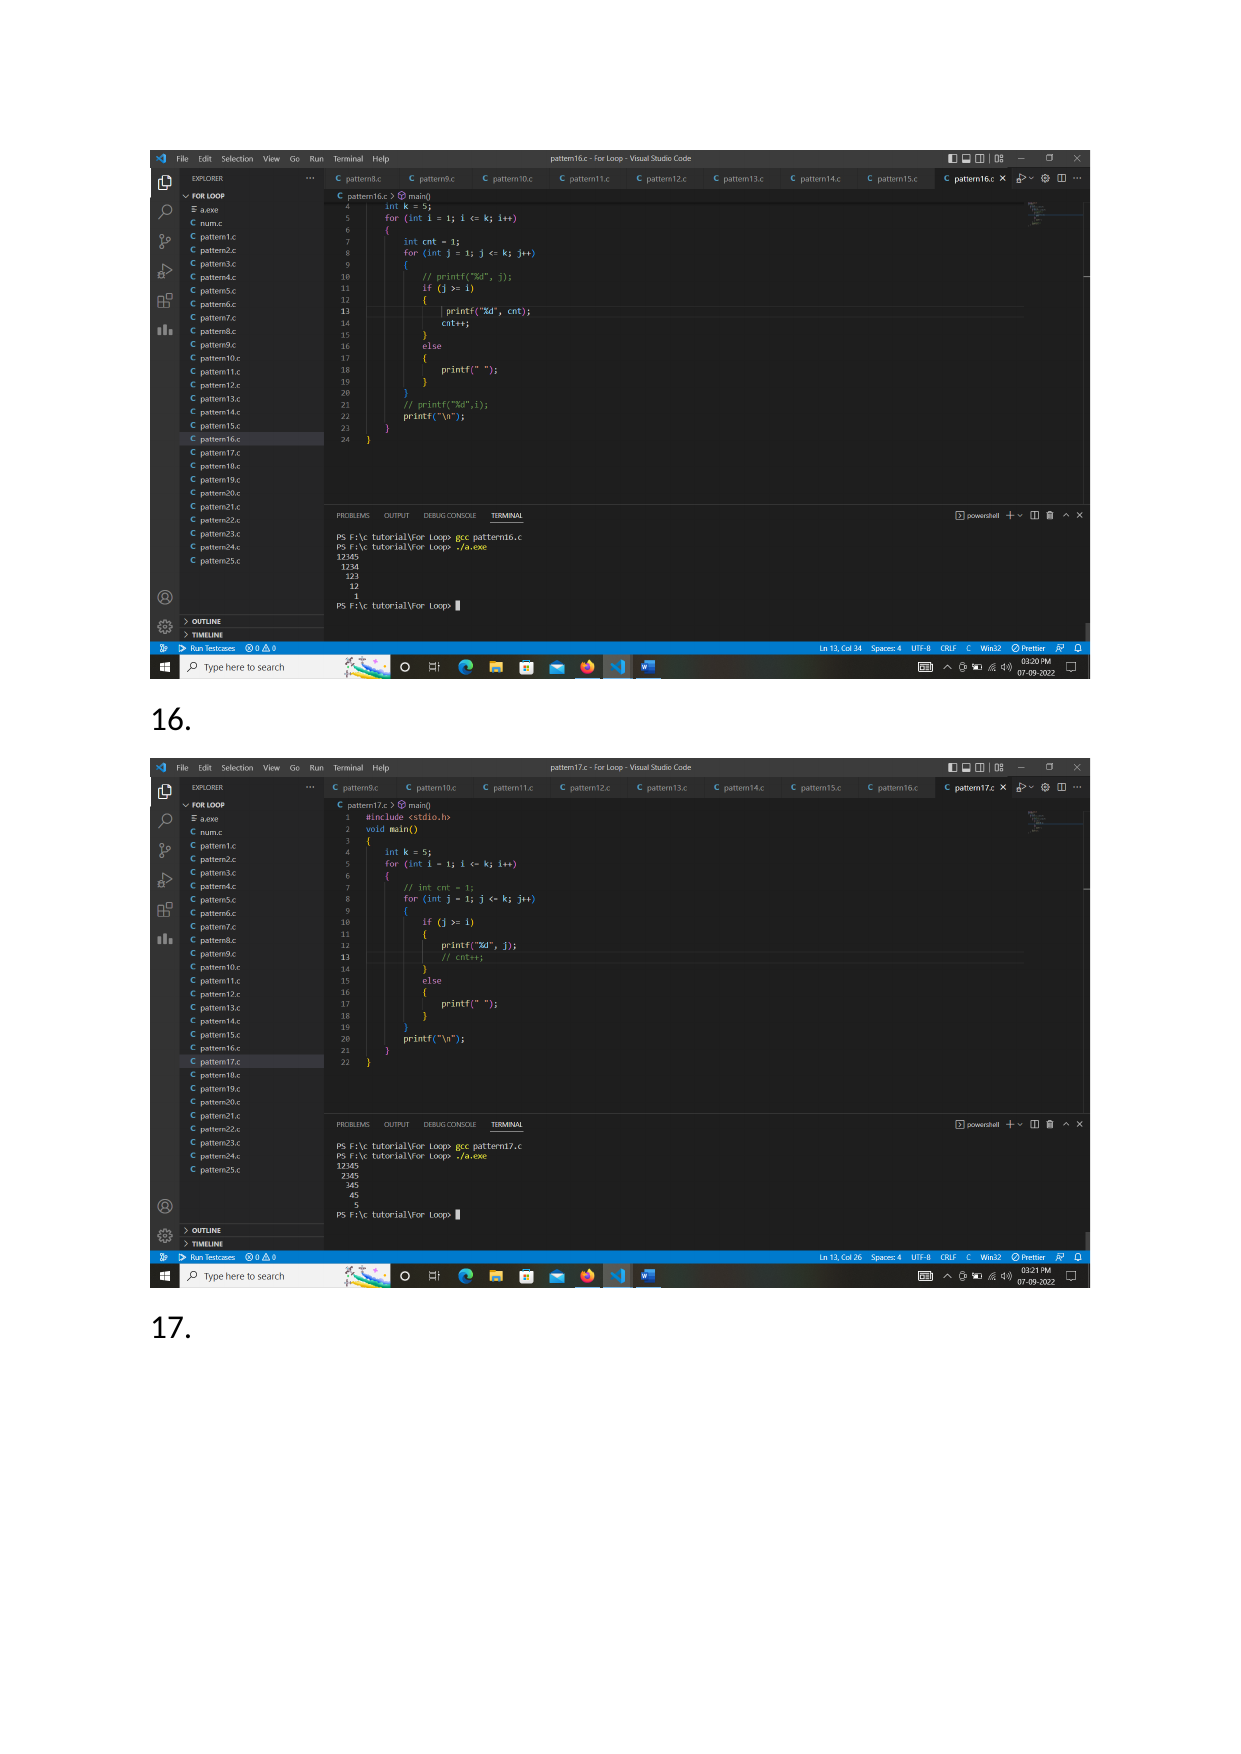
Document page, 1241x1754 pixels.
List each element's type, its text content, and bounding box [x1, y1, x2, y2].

text 16. [150, 698, 1090, 738]
picture [150, 150, 1091, 679]
text 17. [150, 1306, 1090, 1347]
picture [150, 758, 1091, 1288]
